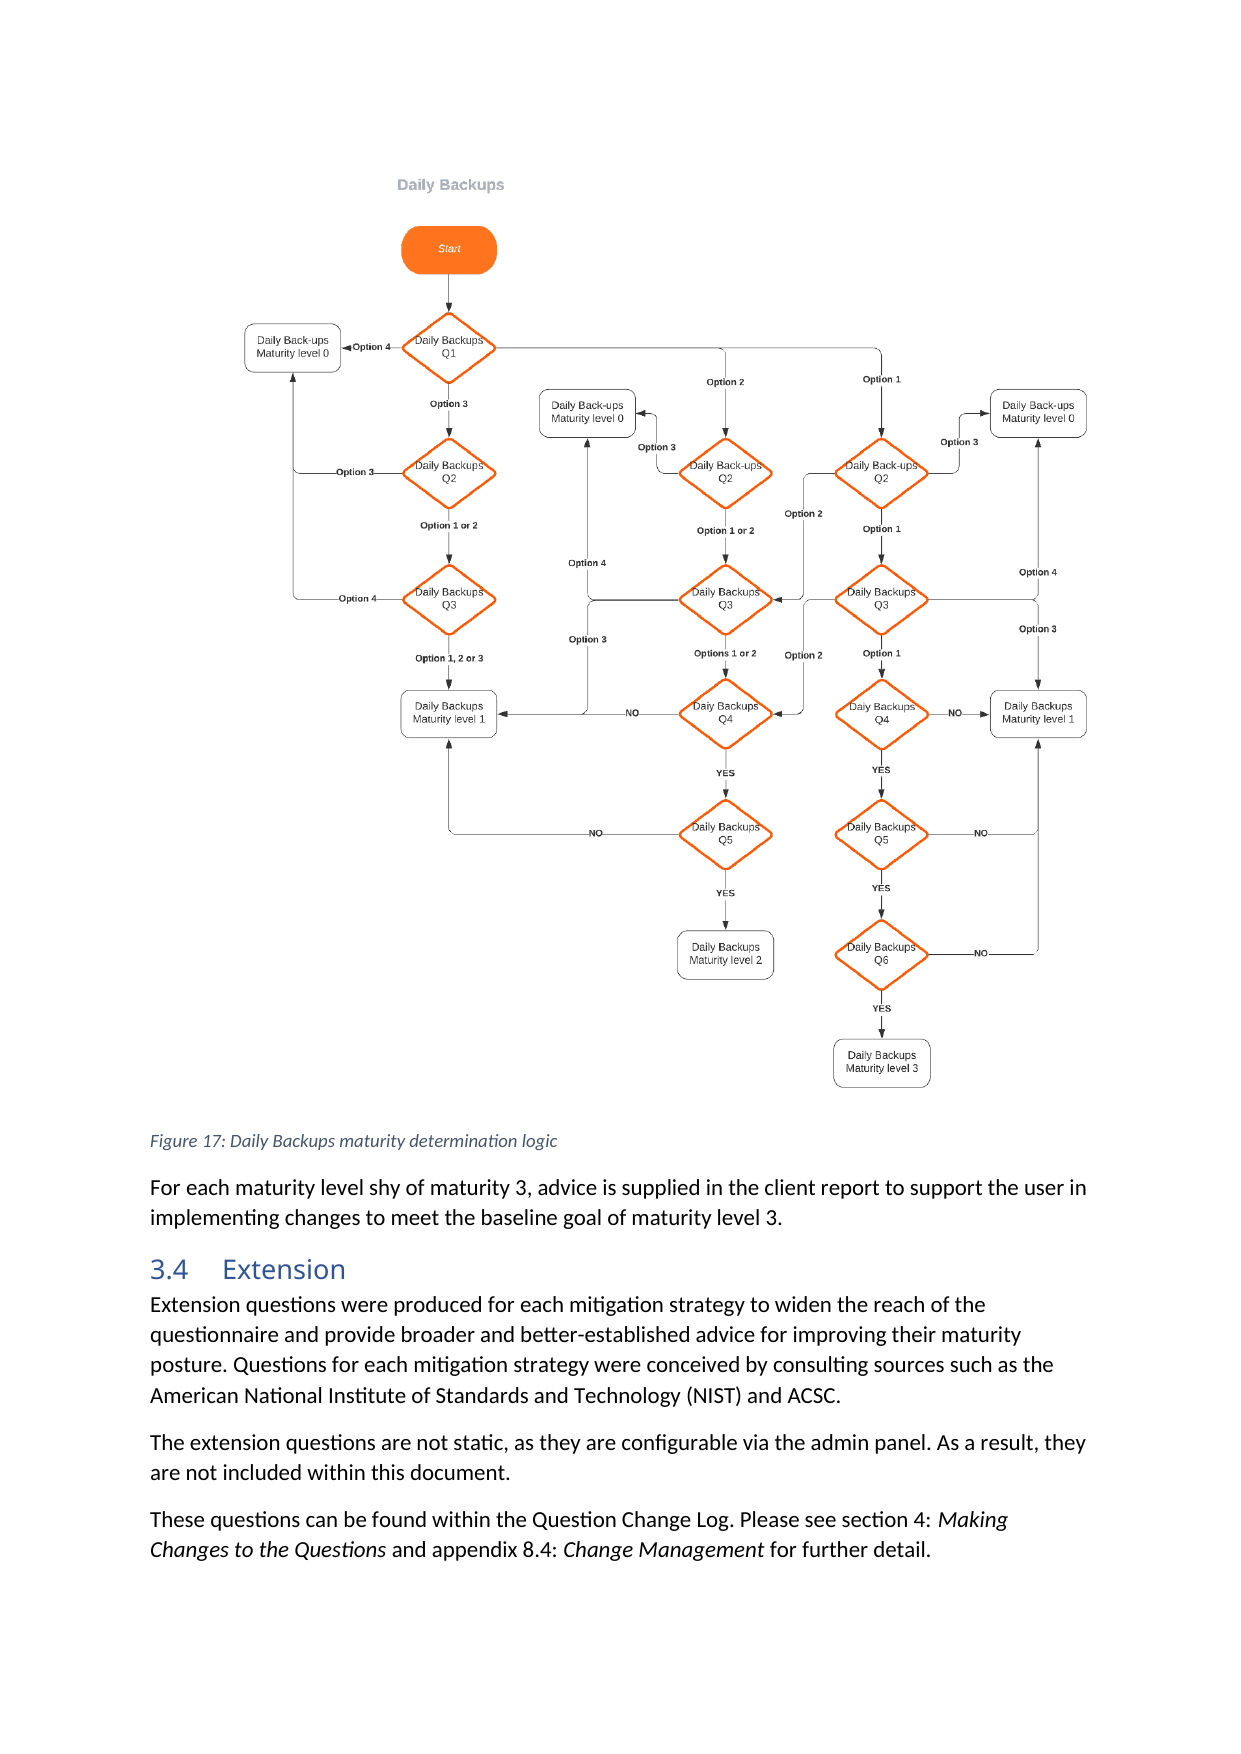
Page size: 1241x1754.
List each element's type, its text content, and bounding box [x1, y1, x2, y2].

subtitle Extension [150, 1250, 1090, 1287]
text The extension questions are not static, as they are configurable via the admin panel. As a result, they are not included within this document. [150, 1428, 1090, 1486]
text For each maturity level shy of maturity 3, advice is supplied in the client report to support the user in implementing changes to meet the baseline goal of maturity level 3. [150, 1173, 1090, 1232]
text These questions can be found within the Question Change Log. Please see section 4: Making Changes to the Questions and appendix 8.4: Change Management for further detail. [150, 1505, 1090, 1563]
text Extension questions were produced for each mitigation strategy to widen the reach of the questionnaire and provide broader and better-established advice for improving their maturity posture. Questions for each mitigation strategy were conceived by consulting sources such as the American National Institute of Standards and Technology (NIST) and ACSC. [150, 1290, 1090, 1409]
